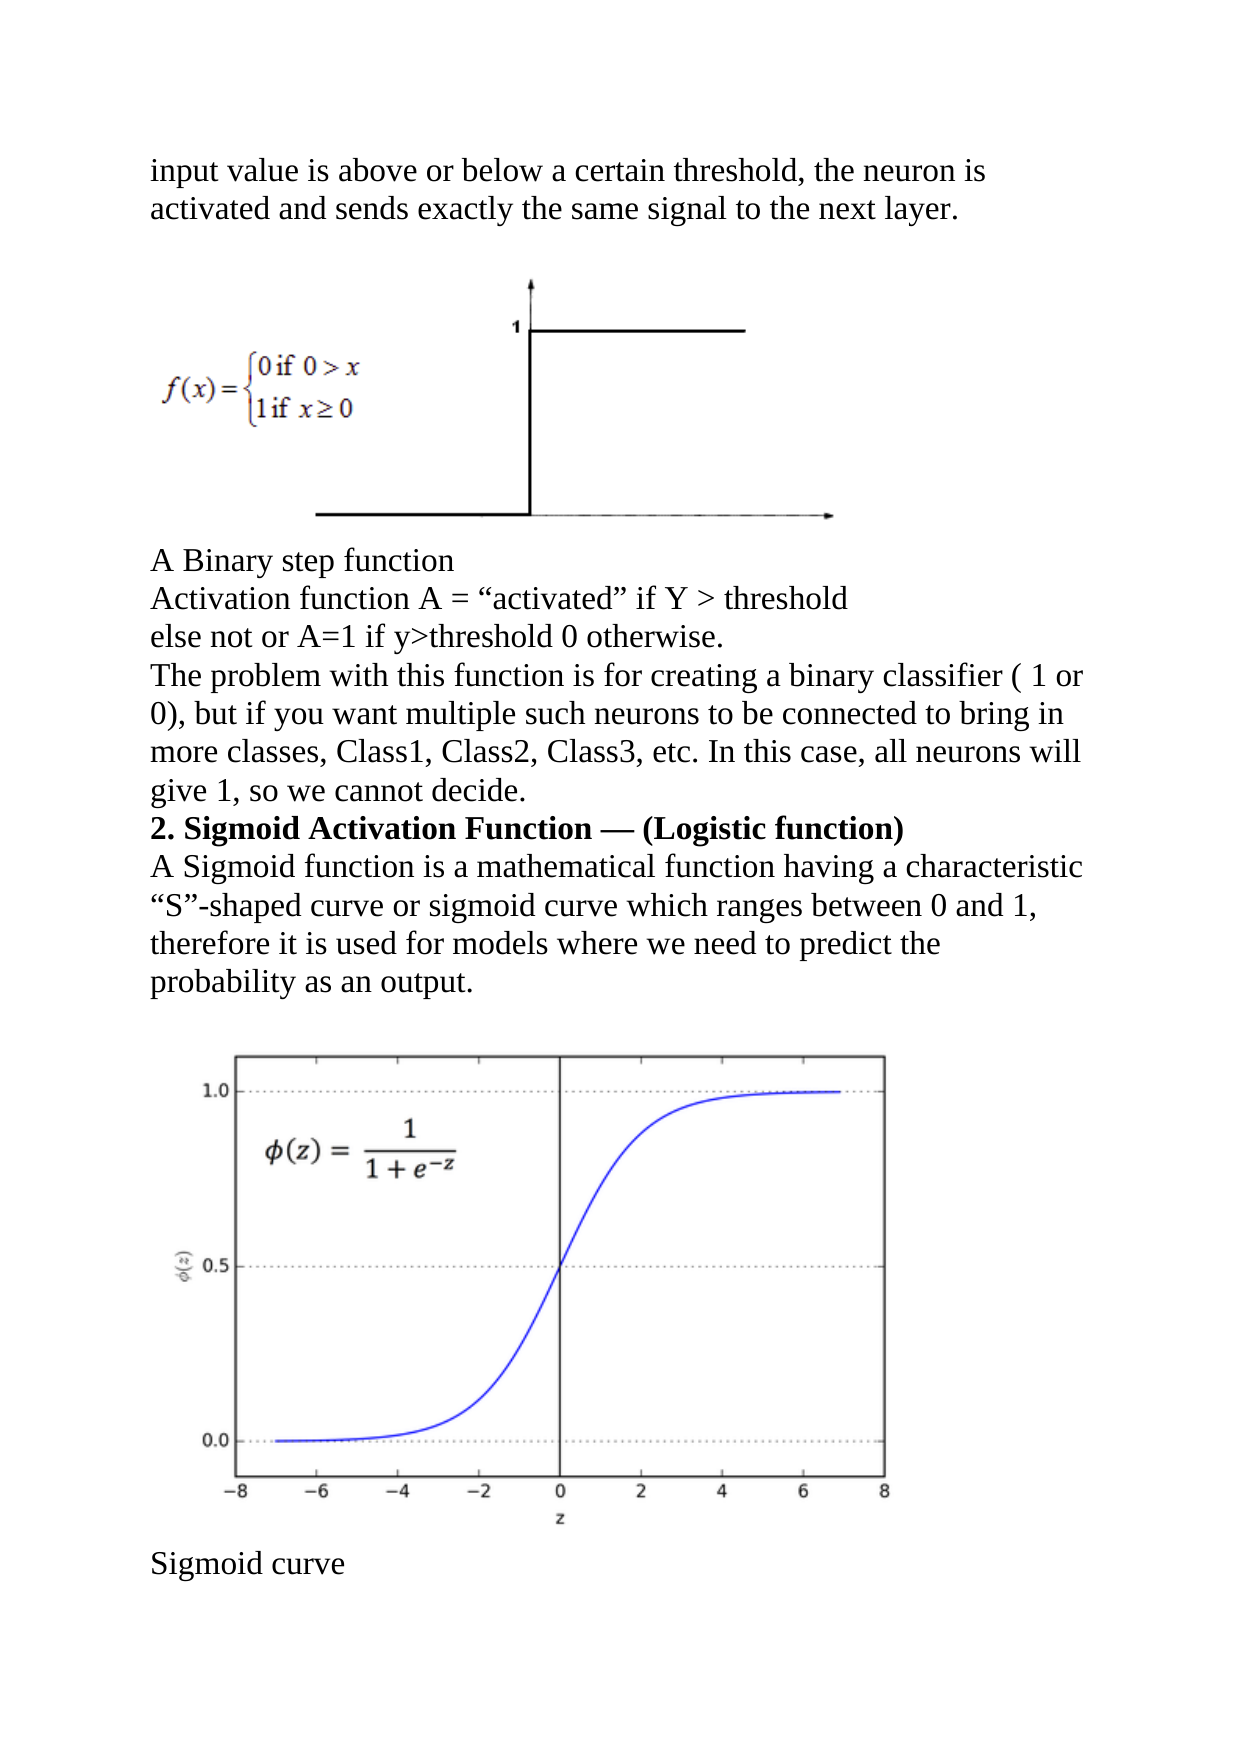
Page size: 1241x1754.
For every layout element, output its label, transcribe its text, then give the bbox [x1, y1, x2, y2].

picture [150, 1038, 908, 1543]
text 2. Sigmoid Activation Function — (Logistic function) A Sigmoid function is a mathematical function having a characteristic “S”-shaped curve or sigmoid curve which ranges between 0 and 1, therefore it is used for models where we need to predict the probability as an output. [150, 808, 1090, 1000]
picture [150, 265, 868, 540]
text Activation function A = “activated” if Y > threshold [150, 578, 1090, 617]
text else not or A=1 if y>threshold 0 otherwise. [150, 617, 1090, 655]
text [150, 150, 1090, 227]
text The problem with this function is for creating a binary classifier ( 1 or 0), but if you want multiple such neurons to be connected to bring in more classes, Class1, Class2, Class3, etc. In this case, all neurons will give 1, so we cannot decide. [150, 655, 1090, 808]
text A Binary step function [150, 540, 1090, 578]
text Sigmoid curve [150, 1543, 1090, 1581]
